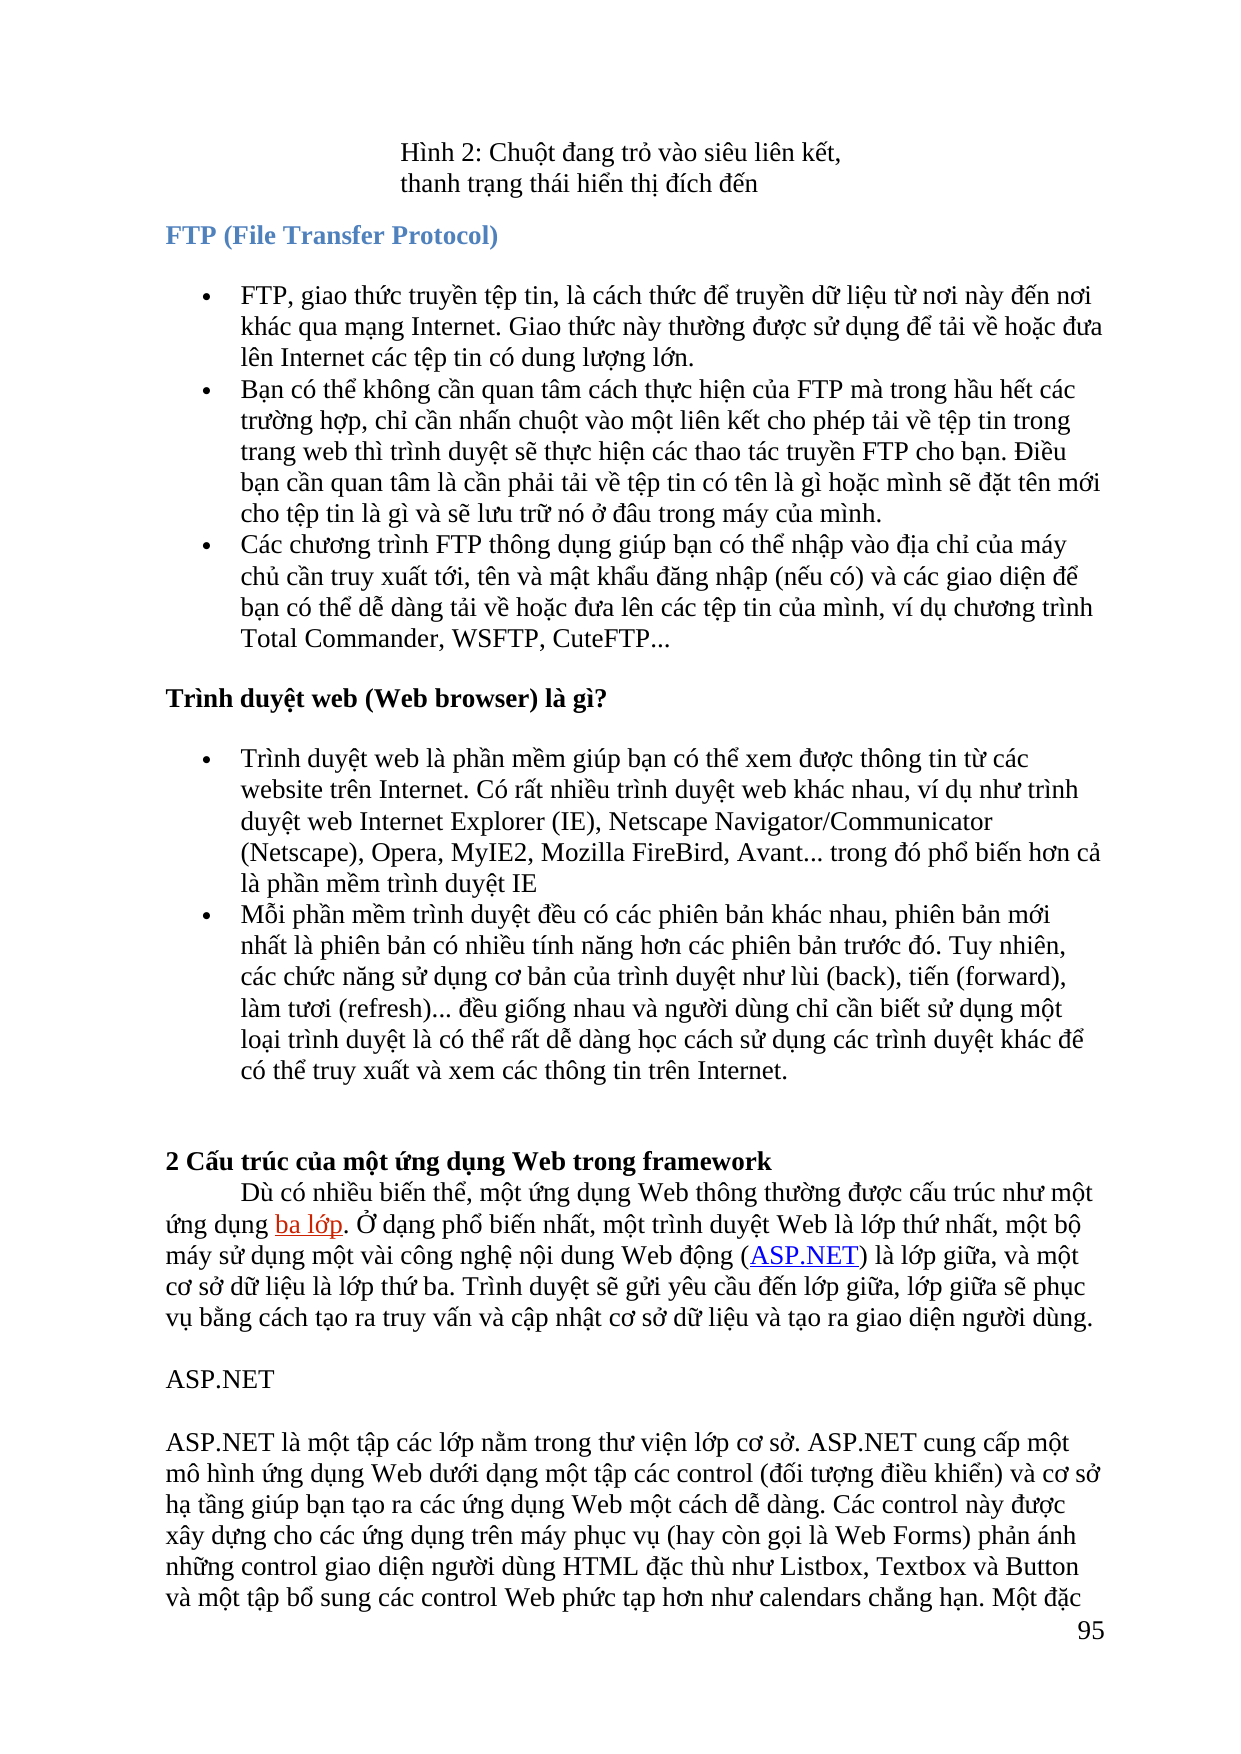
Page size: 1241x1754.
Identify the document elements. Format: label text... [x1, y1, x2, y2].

list Bạn có thể không cần quan tâm cách thực hiện của FTP mà trong hầu hết các trường hợp, chỉ cần nhấn chuột vào một liên kết cho phép tải về tệp tin trong trang web thì trình duyệt sẽ thực hiện các thao tác truyền FTP cho bạn. Điều bạn cần quan tâm là cần phải tải về tệp tin có tên là gì hoặc mình sẽ đặt tên mới cho tệp tin là gì và sẽ lưu trữ nó ở đâu trong máy của mình. [203, 373, 1104, 528]
list Các chương trình FTP thông dụng giúp bạn có thể nhập vào địa chỉ của máy chủ cần truy xuất tới, tên và mật khẩu đăng nhập (nếu có) và các giao diện để bạn có thể dễ dàng tải về hoặc đưa lên các tệp tin của mình, ví dụ chương trình Total Commander, WSFTP, CuteFTP... [203, 528, 1104, 653]
subtitle FTP (File Transfer Protocol) [165, 219, 1104, 250]
text Dù có nhiều biến thể, một ứng dụng Web thông thường được cấu trúc như một ứng dụng ba lớp. Ở dạng phổ biến nhất, một trình duyệt Web là lớp thứ nhất, một bộ máy sử dụng một vài công nghệ nội dung Web động (ASP.NET) là lớp giữa, và một cơ sở dữ liệu là lớp thứ ba. Trình duyệt sẽ gửi yêu cầu đến lớp giữa, lớp giữa sẽ phục vụ bằng cách tạo ra truy vấn và cập nhật cơ sở dữ liệu và tạo ra giao diện người dùng. [165, 1177, 1104, 1332]
list Mỗi phần mềm trình duyệt đều có các phiên bản khác nhau, phiên bản mới nhất là phiên bản có nhiều tính năng hơn các phiên bản trước đó. Tuy nhiên, các chức năng sử dụng cơ bản của trình duyệt như lùi (back), tiến (forward), làm tươi (refresh)... đều giống nhau và người dùng chỉ cần biết sử dụng một loại trình duyệt là có thể rất dễ dàng học cách sử dụng các trình duyệt khác để có thể truy xuất và xem các thông tin trên Internet. [203, 898, 1104, 1085]
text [165, 1363, 1104, 1613]
list FTP, giao thức truyền tệp tin, là cách thức để truyền dữ liệu từ nơi này đến nơi khác qua mạng Internet. Giao thức này thường được sử dụng để tải về hoặc đưa lên Internet các tệp tin có dung lượng lớn. [203, 279, 1104, 373]
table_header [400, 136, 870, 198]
list Trình duyệt web là phần mềm giúp bạn có thể xem được thông tin từ các website trên Internet. Có rất nhiều trình duyệt web khác nhau, ví dụ như trình duyệt web Internet Explorer (IE), Netscape Navigator/Communicator (Netscape), Opera, MyIE2, Mozilla FireBird, Avant... trong đó phổ biến hơn cả là phần mềm trình duyệt IE [203, 742, 1104, 898]
text 2 Cấu trúc của một ứng dụng Web trong framework [165, 1145, 1104, 1177]
subtitle Trình duyệt web (Web browser) là gì? [165, 682, 1104, 713]
